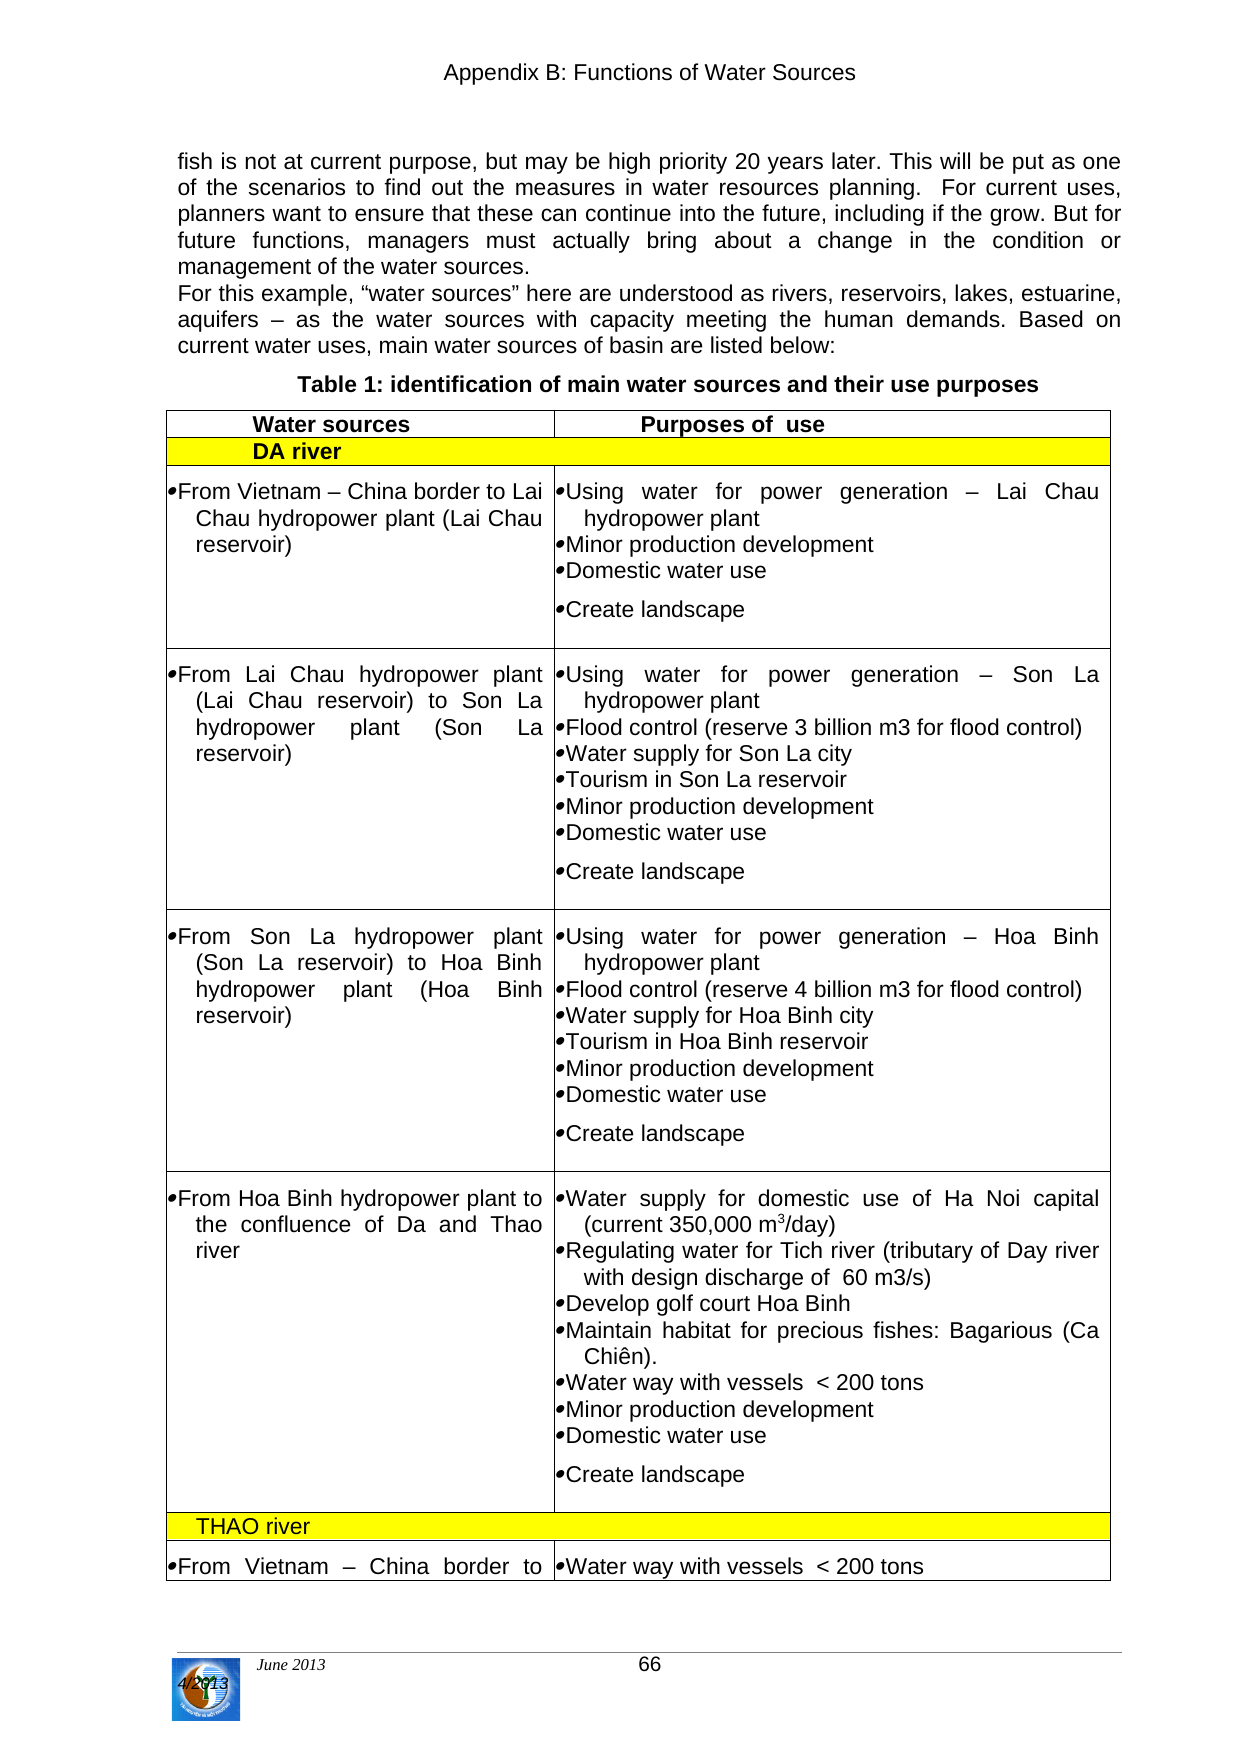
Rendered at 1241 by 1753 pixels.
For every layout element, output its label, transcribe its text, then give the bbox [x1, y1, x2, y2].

table_cell Using water for power generation – Hoa Binh hydropower plant Flood control (reserve 4 billion m3 for flood control) Water supply for Hoa Binh city Tourism in Hoa Binh reservoir Minor production development Domestic water use Create landscape [555, 910, 1110, 1171]
list For this example, “water sources” here are understood as rivers, reservoirs, lakes, estuarine, aquifers – as the water sources with capacity meeting the human demands. Based on current water uses, main water sources of basin are listed below: [177, 279, 1122, 358]
table_cell Water supply for domestic use of Ha Noi capital (current 350,000 m3/day) Regulating water for Tich river (tributary of Day river with design discharge of 60 m3/s) Develop golf court Hoa Binh Maintain habitat for precious fishes: Bagarious (Ca Chiên). Water way with vessels < 200 tons Minor production development Domestic water use Create landscape [555, 1172, 1110, 1512]
table_cell From Vietnam – China border to Lai Chau hydropower plant (Lai Chau reservoir) [167, 466, 554, 647]
table_cell From Son La hydropower plant (Son La reservoir) to Hoa Binh hydropower plant (Hoa Binh reservoir) [167, 910, 554, 1171]
table_cell From Hoa Binh hydropower plant to the confluence of Da and Thao river [167, 1172, 554, 1512]
table_cell From Lai Chau hydropower plant (Lai Chau reservoir) to Son La hydropower plant (Son La reservoir) [167, 649, 554, 909]
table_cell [167, 1541, 554, 1579]
table_cell Using water for power generation – Son La hydropower plant Flood control (reserve 3 billion m3 for flood control) Water supply for Son La city Tourism in Son La reservoir Minor production development Domestic water use Create landscape [555, 649, 1110, 909]
table_header Purposes of use [555, 411, 1110, 437]
list Table 1: identification of main water sources and their use purposes [214, 371, 1122, 397]
table_cell THAO river [167, 1513, 1110, 1539]
table_cell Using water for power generation – Lai Chau hydropower plant Minor production development Domestic water use Create landscape [555, 466, 1110, 647]
picture [171, 1658, 241, 1721]
table_cell DA river [167, 438, 1110, 465]
table_header Water sources [167, 411, 554, 437]
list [177, 148, 1122, 279]
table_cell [555, 1541, 1110, 1579]
